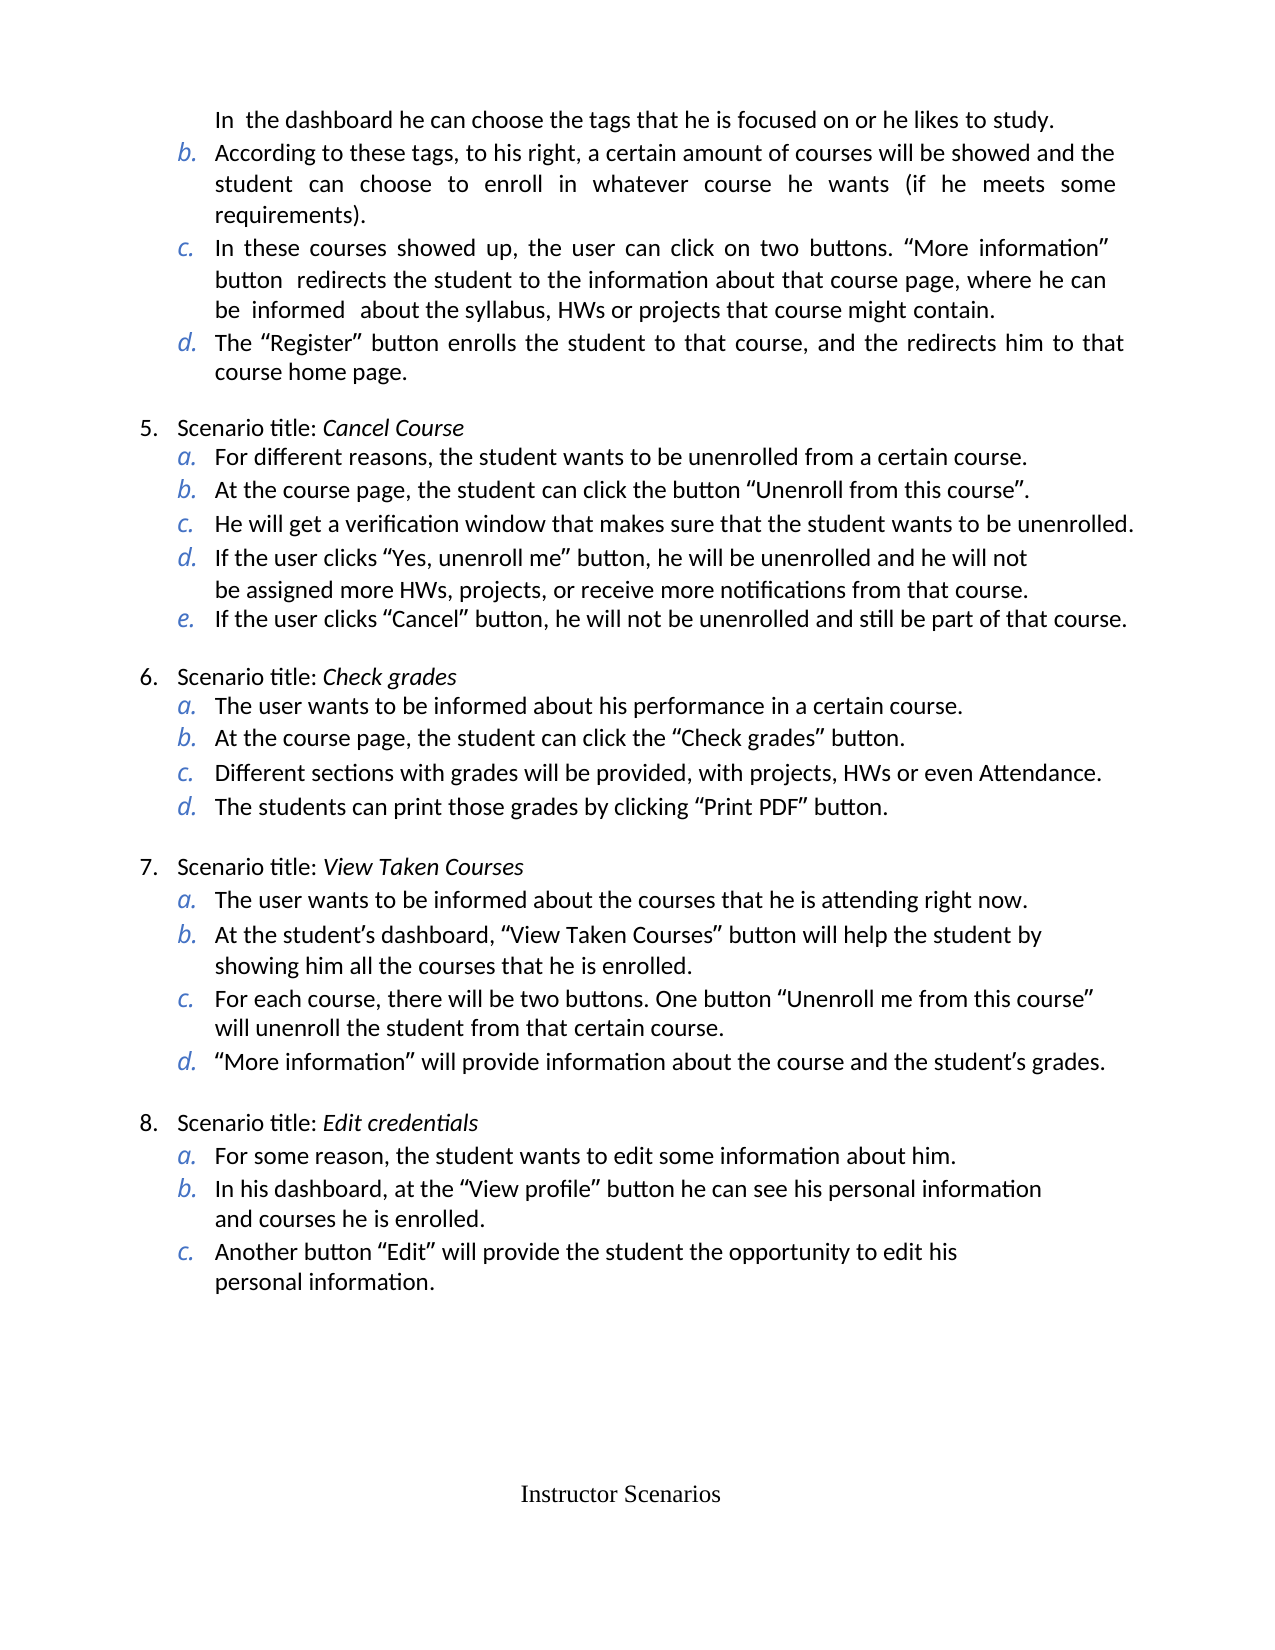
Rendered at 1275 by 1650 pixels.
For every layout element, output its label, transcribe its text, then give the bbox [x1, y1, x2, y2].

list If the user clicks “Cancel” button, he will not be unenrolled and still be part of that course. [177, 604, 1248, 633]
list At the course page, the student can click the “Check grades” button. [177, 720, 1248, 754]
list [177, 105, 1126, 134]
list The user wants to be informed about his performance in a certain course. [177, 691, 1248, 720]
list The “Register” button enrolls the student to that course, and the redirects him to that course home page. [177, 325, 1124, 387]
text Instructor Scenarios [331, 1479, 910, 1508]
list In his dashboard, at the “View profile” button he can see his personal information and courses he is enrolled. [177, 1172, 1069, 1234]
list According to these tags, to his right, a certain amount of courses will be showed and the student can choose to enroll in whatever course he wants (if he meets some requirements). [177, 134, 1117, 230]
list For different reasons, the student wants to be unenrolled from a certain course. [177, 443, 1248, 471]
list Another button “Edit” will provide the student the opportunity to edit his personal information. [177, 1234, 1029, 1296]
list “More information” will provide information about the course and the student’s grades. [177, 1044, 1248, 1078]
list The students can print those grades by clicking “Print PDF” button. [177, 788, 1248, 823]
list If the user clicks “Yes, unenroll me” button, he will be unenrolled and he will not be assigned more HWs, projects, or receive more notifications from that course. [177, 540, 1054, 604]
list At the course page, the student can click the button “Unenroll from this course”. [177, 471, 1248, 505]
list He will get a verification window that makes sure that the student wants to be unenrolled. [177, 506, 1248, 540]
list Different sections with grades will be provided, with projects, HWs or even Attendance. [177, 754, 1248, 788]
list Scenario title: View Taken Courses [139, 851, 1248, 882]
list Scenario title: Check grades [139, 663, 1248, 691]
list At the student’s dashboard, “View Taken Courses” button will help the student by showing him all the courses that he is enrolled. [177, 916, 1119, 981]
list For some reason, the student wants to edit some information about him. [177, 1137, 1248, 1172]
list For each course, there will be two buttons. One button “Unenroll me from this course” will unenroll the student from that certain course. [177, 981, 1121, 1043]
list In these courses showed up, the user can click on two buttons. “More information” button redirects the student to the information about that course page, where he can be informed about the syllabus, HWs or projects that course might contain. [177, 230, 1108, 325]
list The user wants to be informed about the courses that he is attending right now. [177, 882, 1248, 916]
list Scenario title: Cancel Course [139, 414, 1248, 443]
list Scenario title: Edit credentials [139, 1107, 1248, 1137]
